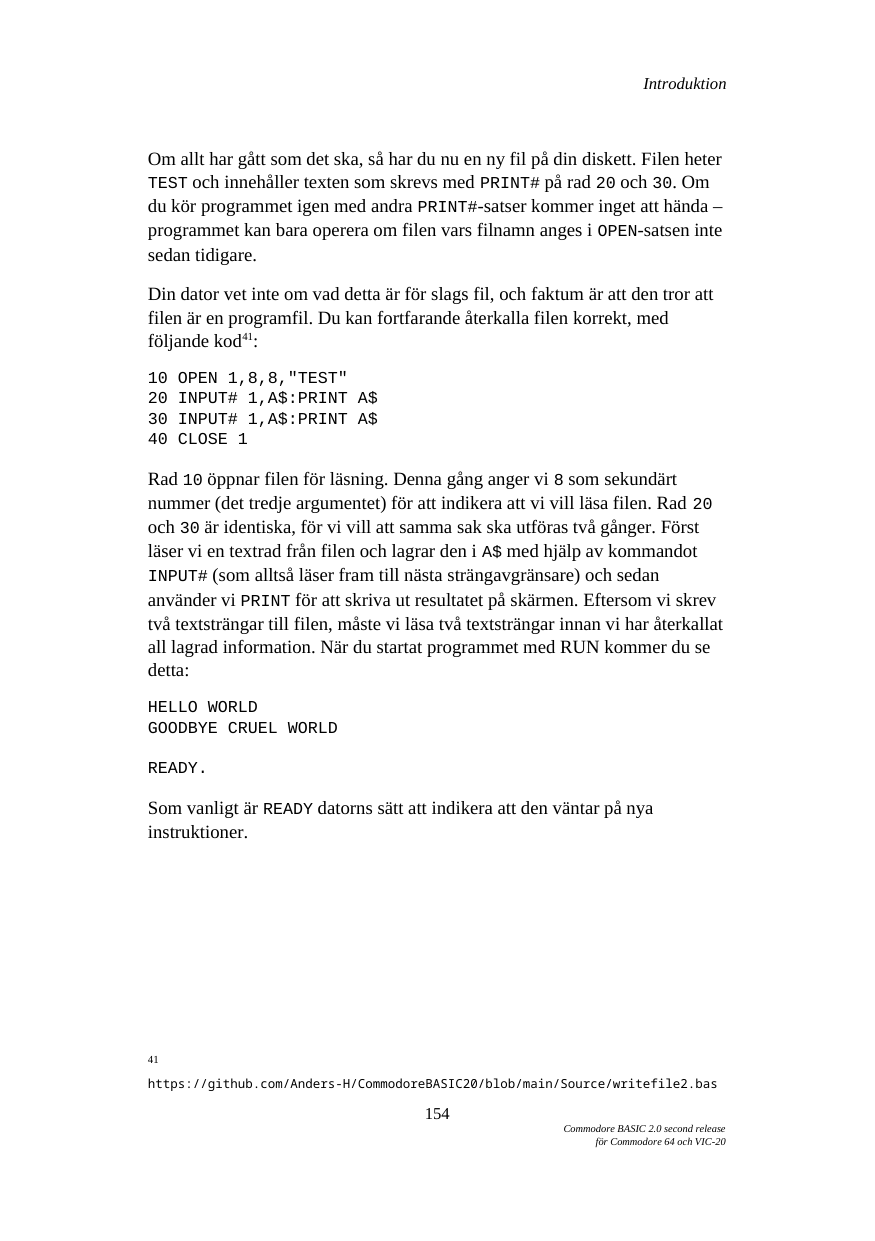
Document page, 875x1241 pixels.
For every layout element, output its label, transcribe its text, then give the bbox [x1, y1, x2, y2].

text Om allt har gått som det ska, så har du nu en ny fil på din diskett. Filen heter TEST och innehåller texten som skrevs med PRINT# på rad 20 och 30. Om du kör programmet igen med andra PRINT#-satser kommer inget att hända – programmet kan bara operera om filen vars filnamn anges i OPEN-satsen inte sedan tidigare. [148, 148, 726, 265]
text Rad 10 öppnar filen för läsning. Denna gång anger vi 8 som sekundärt nummer (det tredje argumentet) för att indikera att vi vill läsa filen. Rad 20 och 30 är identiska, för vi vill att samma sak ska utföras två gånger. Först läser vi en textrad från filen och lagrar den i A$ med hjälp av kommandot INPUT# (som alltså läser fram till nästa strängavgränsare) och sedan använder vi PRINT för att skriva ut resultatet på skärmen. Eftersom vi skrev två textsträngar till filen, måste vi läsa två textsträngar innan vi har återkallat all lagrad information. När du startat programmet med RUN kommer du se detta: [148, 468, 726, 681]
text 10 OPEN 1,8,8,"TEST" 20 INPUT# 1,A$:PRINT A$ 30 INPUT# 1,A$:PRINT A$ 40 CLOSE 1 [148, 370, 726, 449]
text HELLO WORLD GOODBYE CRUEL WORLD READY. [148, 699, 726, 779]
text Din dator vet inte om vad detta är för slags fil, och faktum är att den tror att filen är en programfil. Du kan fortfarande återkalla filen korrekt, med följande kod: [148, 283, 726, 351]
text Som vanligt är READY datorns sätt att indikera att den väntar på nya instruktioner. [148, 797, 726, 843]
